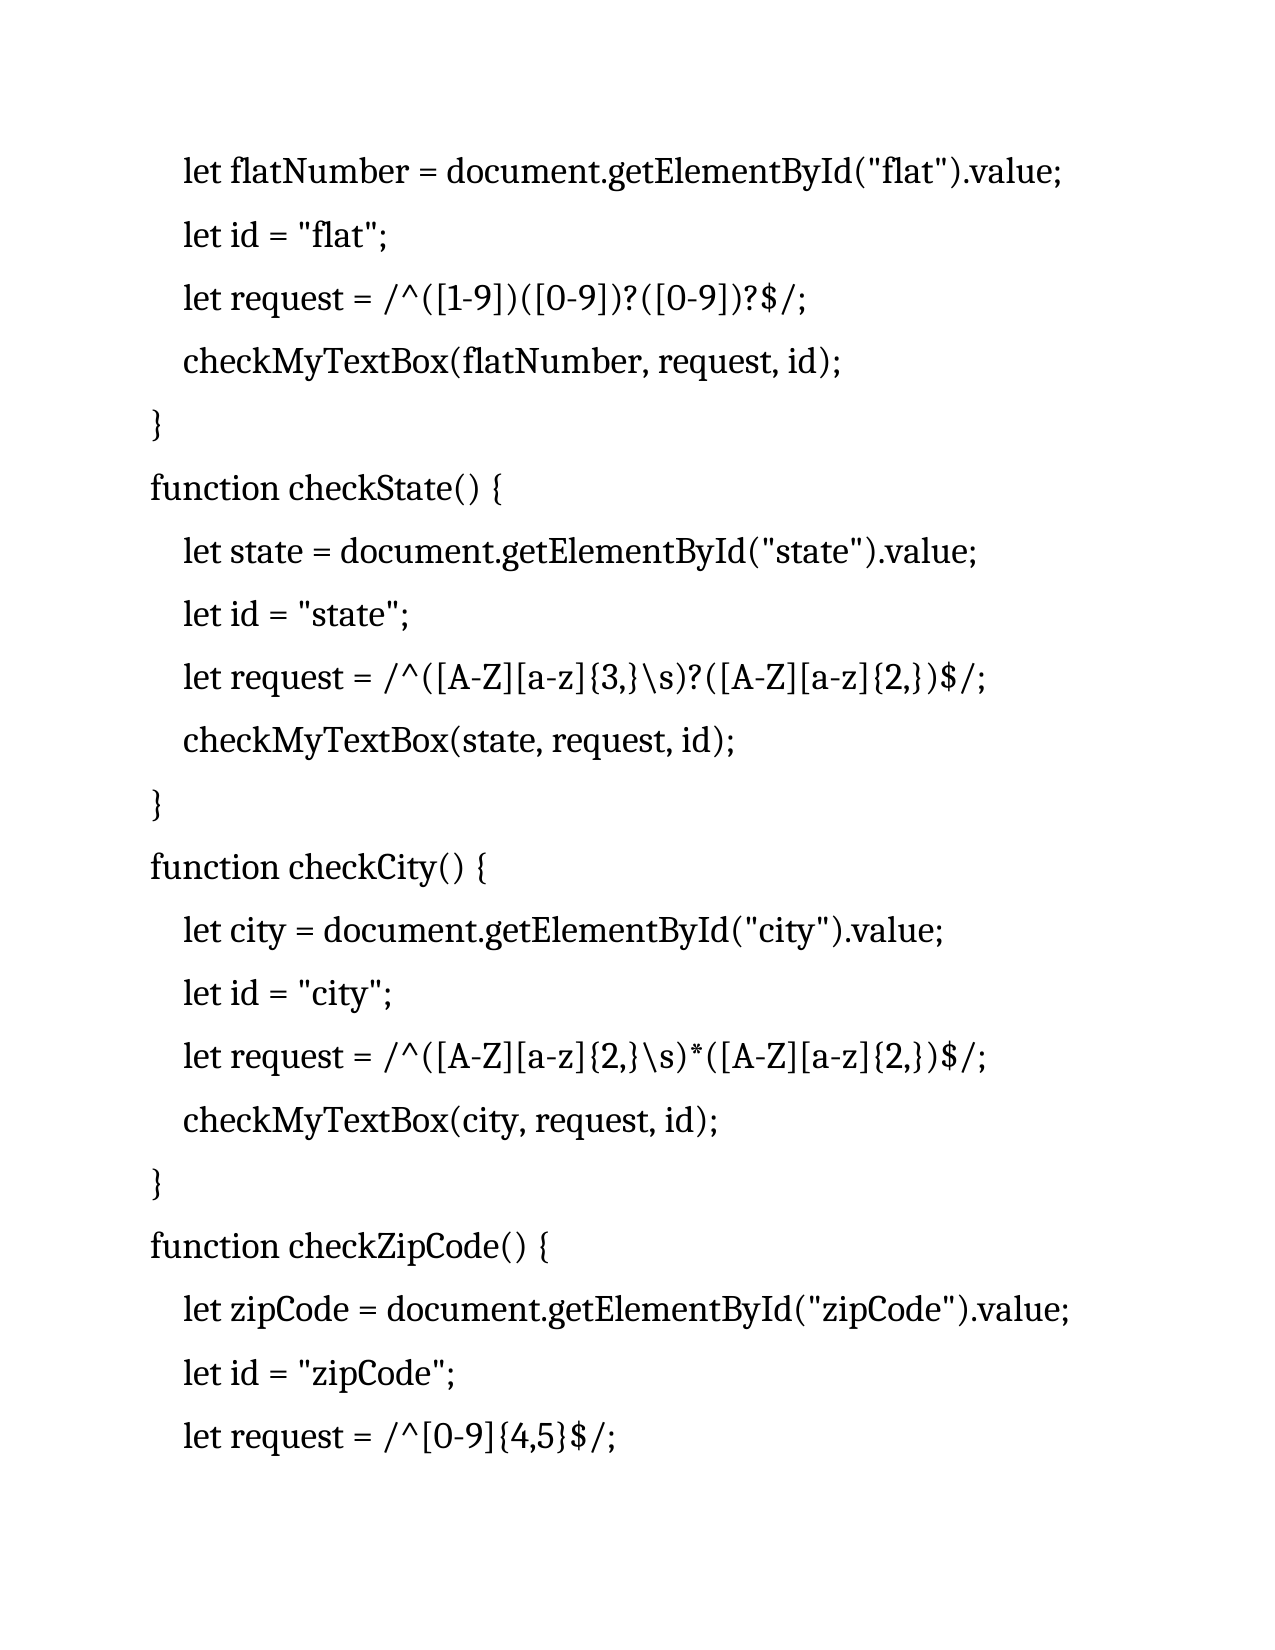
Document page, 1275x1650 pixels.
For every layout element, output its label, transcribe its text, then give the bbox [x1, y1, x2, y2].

text let request = /^([A-Z][a-z]{2,}\s)*([A-Z][a-z]{2,})$/; [150, 1035, 1125, 1078]
text function checkState() { [150, 466, 1125, 509]
text let flatNumber = document.getElementById("flat").value; [150, 150, 1125, 193]
text checkMyTextBox(flatNumber, request, id); [150, 340, 1125, 383]
text let state = document.getElementById("state").value; [150, 529, 1125, 572]
text let id = "flat"; [150, 213, 1125, 256]
text let zipCode = document.getElementById("zipCode").value; [150, 1288, 1125, 1331]
text let request = /^[0-9]{4,5}$/; [150, 1414, 1125, 1458]
text let id = "city"; [150, 972, 1125, 1015]
text } [150, 1162, 1125, 1205]
text let request = /^([A-Z][a-z]{3,}\s)?([A-Z][a-z]{2,})$/; [150, 656, 1125, 699]
text function checkZipCode() { [150, 1225, 1125, 1268]
text let city = document.getElementById("city").value; [150, 909, 1125, 952]
text let id = "state"; [150, 593, 1125, 636]
text checkMyTextBox(state, request, id); [150, 719, 1125, 762]
text checkMyTextBox(city, request, id); [150, 1098, 1125, 1142]
text let request = /^([1-9])([0-9])?([0-9])?$/; [150, 276, 1125, 319]
text } [150, 403, 1125, 446]
text function checkCity() { [150, 846, 1125, 889]
text let id = "zipCode"; [150, 1351, 1125, 1394]
text } [150, 782, 1125, 825]
